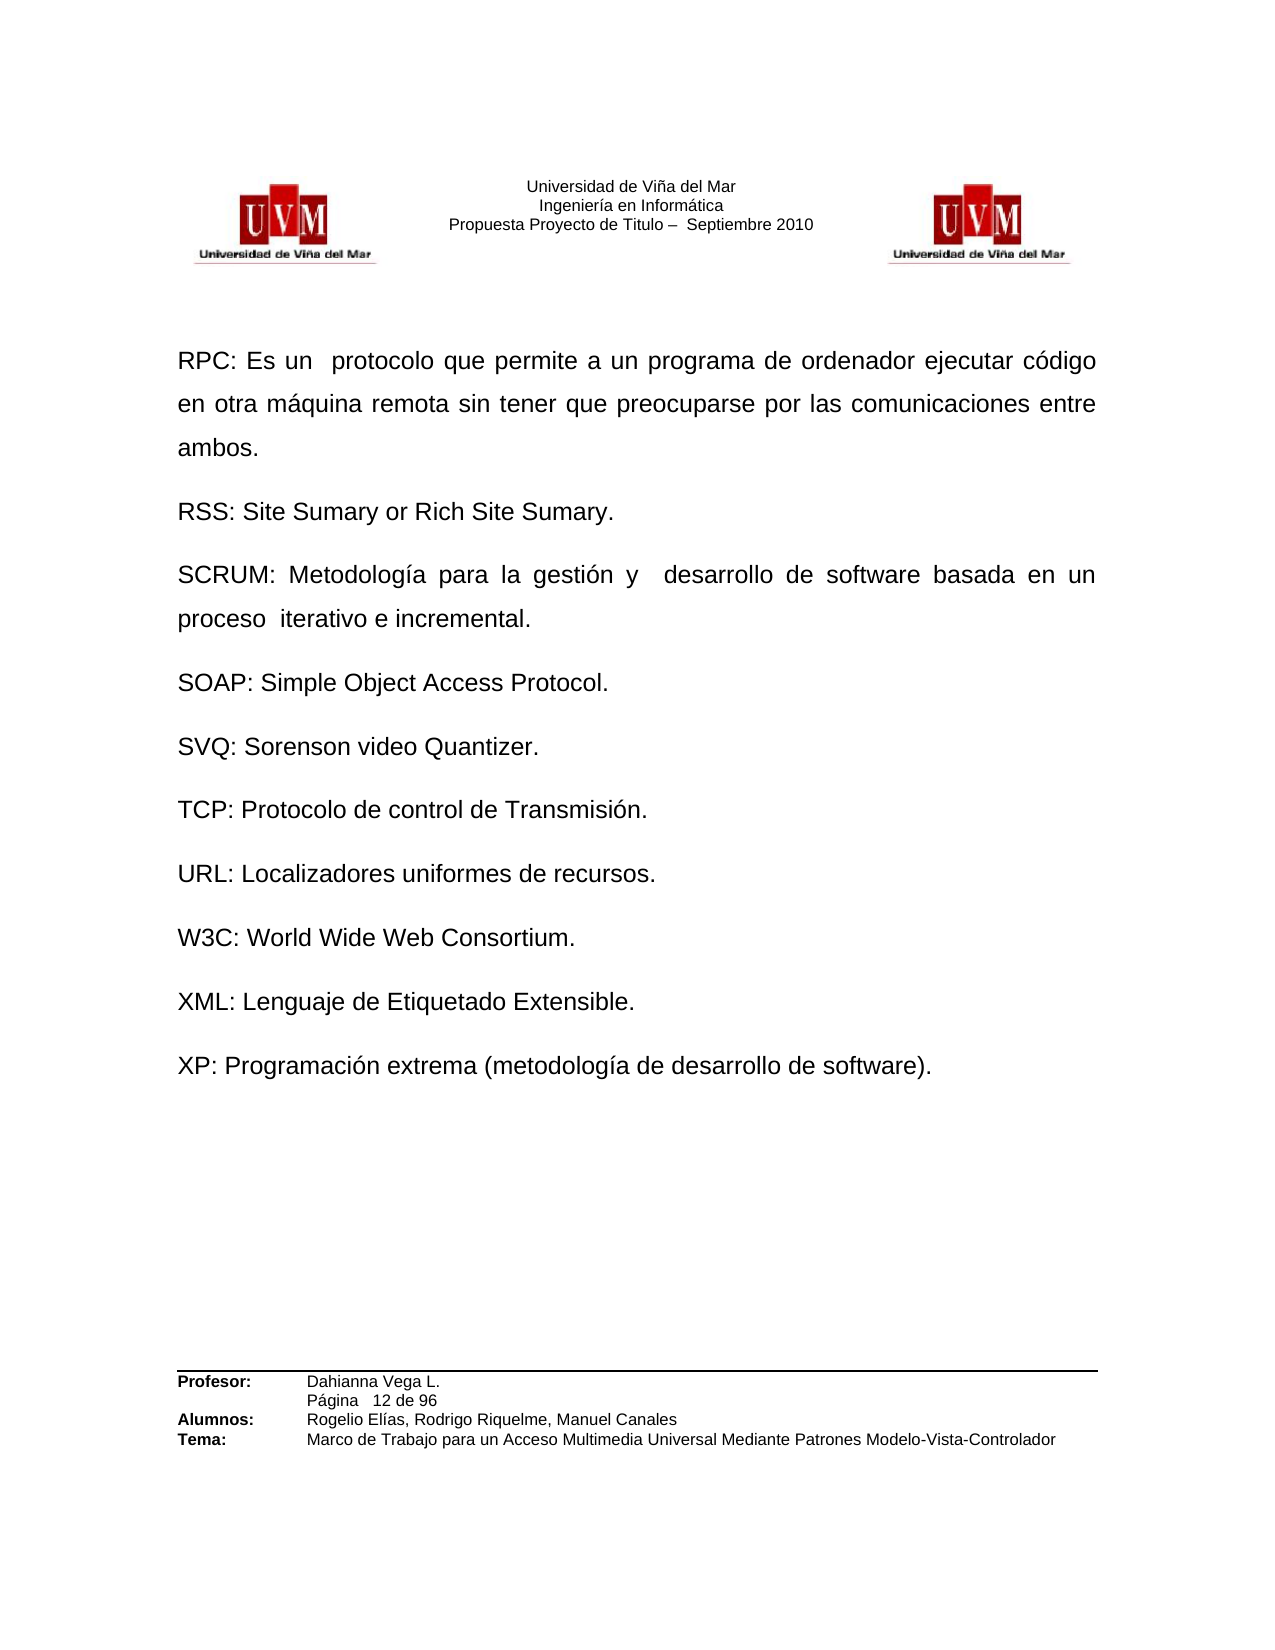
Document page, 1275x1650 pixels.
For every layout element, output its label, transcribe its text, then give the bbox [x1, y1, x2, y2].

text XP: Programación extrema (metodología de desarrollo de software). [177, 1051, 1098, 1080]
picture [871, 176, 1084, 267]
text SCRUM: Metodología para la gestión y desarrollo de software basada en un proceso iterativo e incremental. [177, 561, 1098, 632]
text RSS: Site Sumary or Rich Site Sumary. [177, 497, 1098, 525]
text SOAP: Simple Object Access Protocol. [177, 668, 1098, 696]
text URL: Localizadores uniformes de recursos. [177, 859, 1098, 888]
text XML: Lenguaje de Etiquetado Extensible. [177, 987, 1098, 1016]
text W3C: World Wide Web Consortium. [177, 923, 1098, 952]
text RPC: Es un protocolo que permite a un programa de ordenador ejecutar código en otra máquina remota sin tener que preocuparse por las comunicaciones entre ambos. [177, 346, 1098, 461]
text SVQ: Sorenson video Quantizer. [177, 732, 1098, 760]
picture [177, 176, 390, 267]
text TCP: Protocolo de control de Transmisión. [177, 796, 1098, 824]
